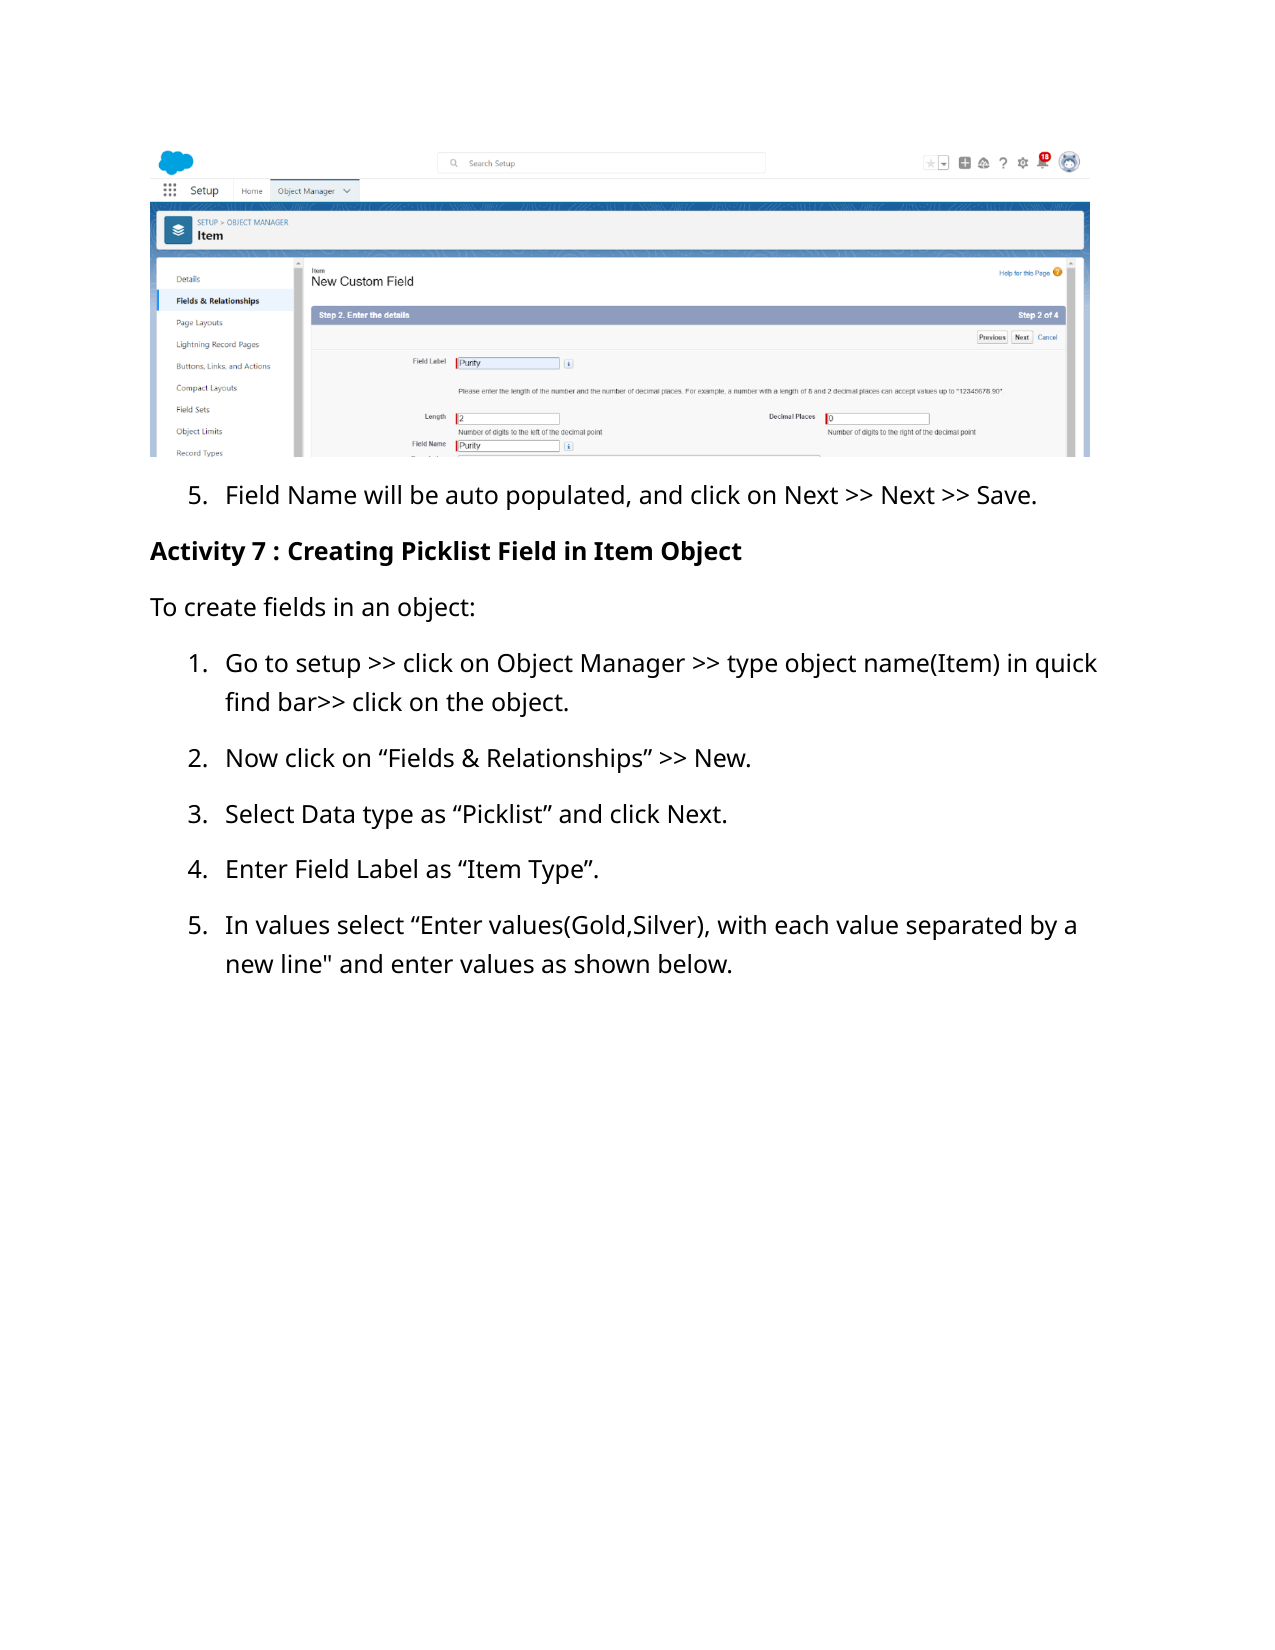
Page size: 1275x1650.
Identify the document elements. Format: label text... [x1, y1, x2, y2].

picture [150, 150, 1090, 201]
list In values select “Enter values(Gold,Silver), with each value separated by a new line" and enter values as shown below. [187, 908, 1125, 981]
list Enter Field Label as “Item Type”. [187, 852, 1125, 886]
text Activity 7 : Creating Picklist Field in Item Object [150, 534, 1125, 568]
list Go to setup >> click on Object Manager >> type object name(Item) in quick find bar>> click on the object. [187, 646, 1125, 719]
list Now click on “Fields & Relationships” >> New. [187, 741, 1125, 774]
list Select Data type as “Picklist” and click Next. [187, 796, 1125, 830]
text To create fields in an object: [150, 590, 1125, 624]
list Field Name will be auto populated, and click on Next >> Next >> Save. [187, 478, 1125, 512]
picture [150, 204, 1090, 457]
